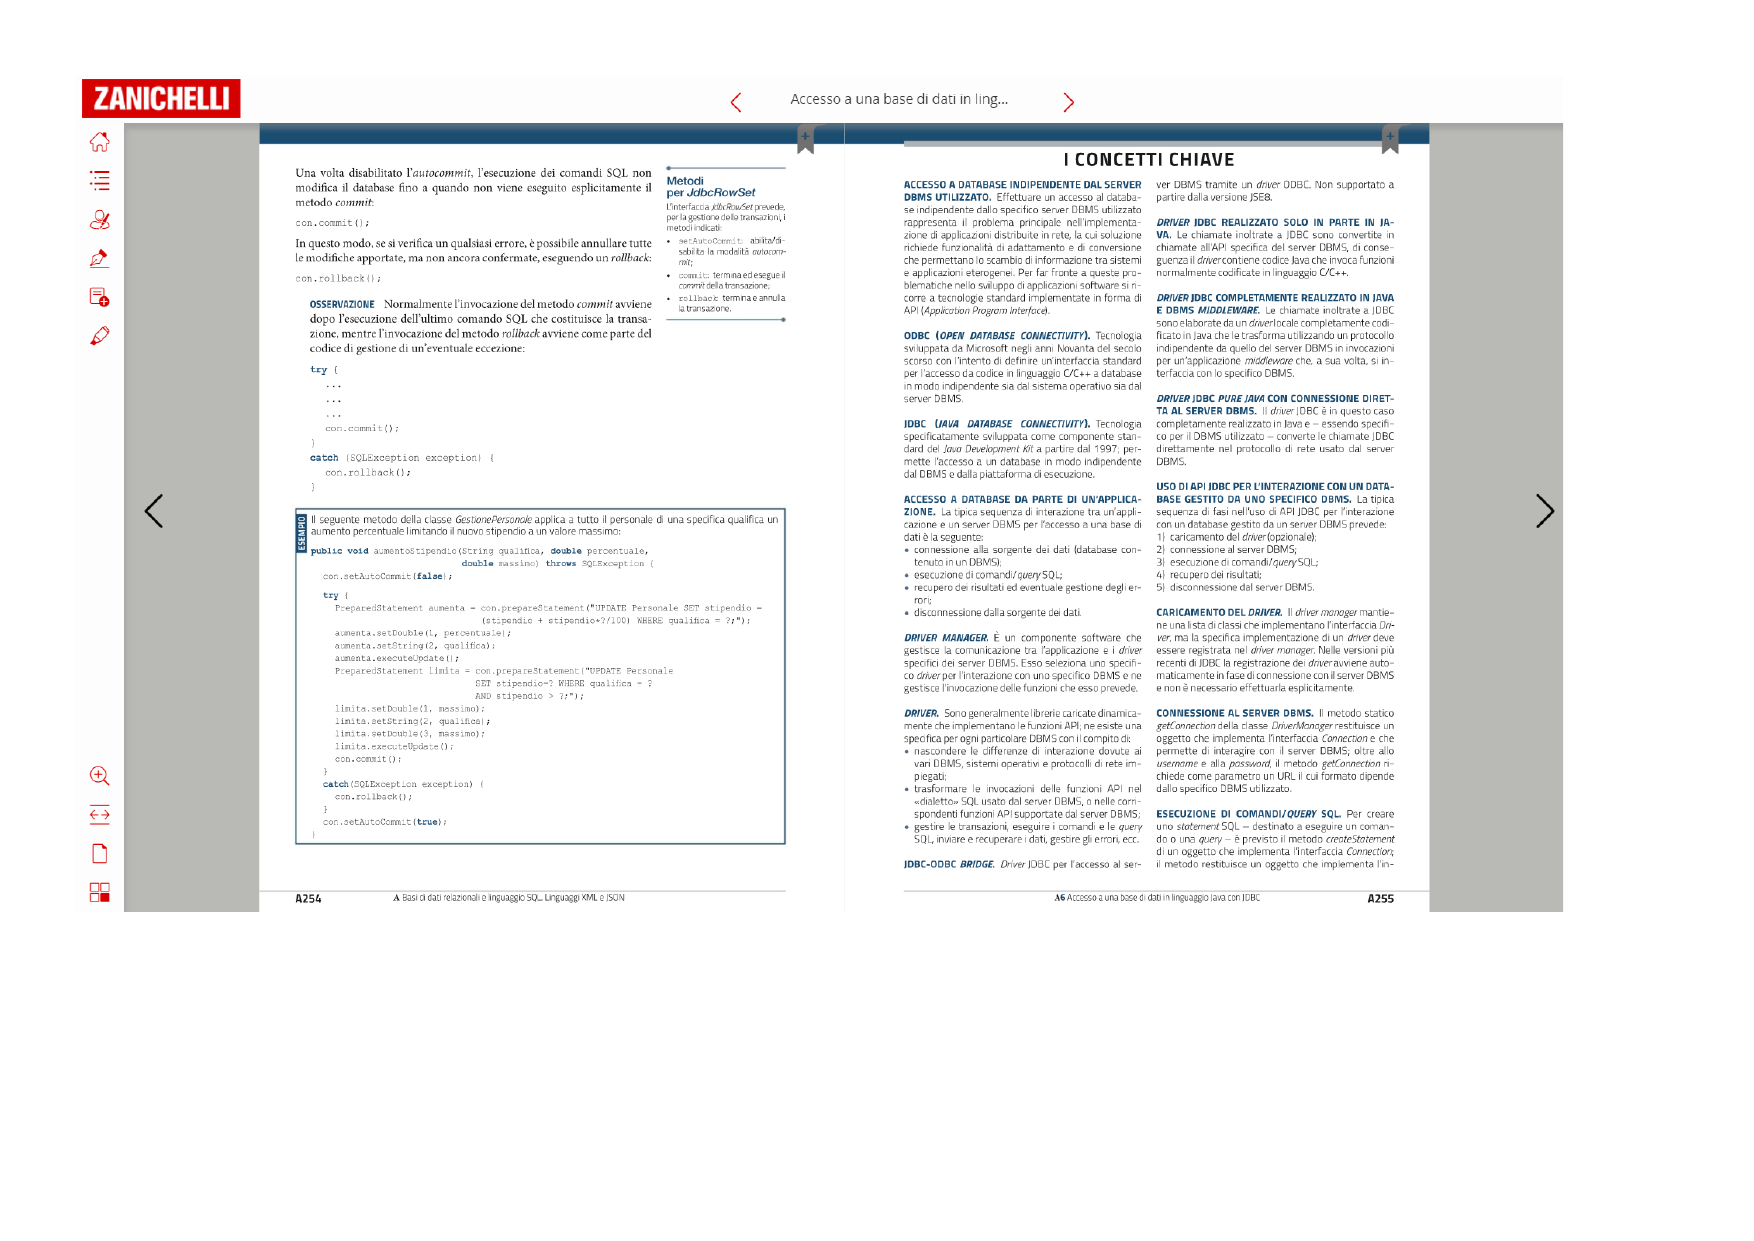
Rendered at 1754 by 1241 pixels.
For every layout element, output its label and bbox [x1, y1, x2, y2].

picture [75, 75, 1564, 912]
